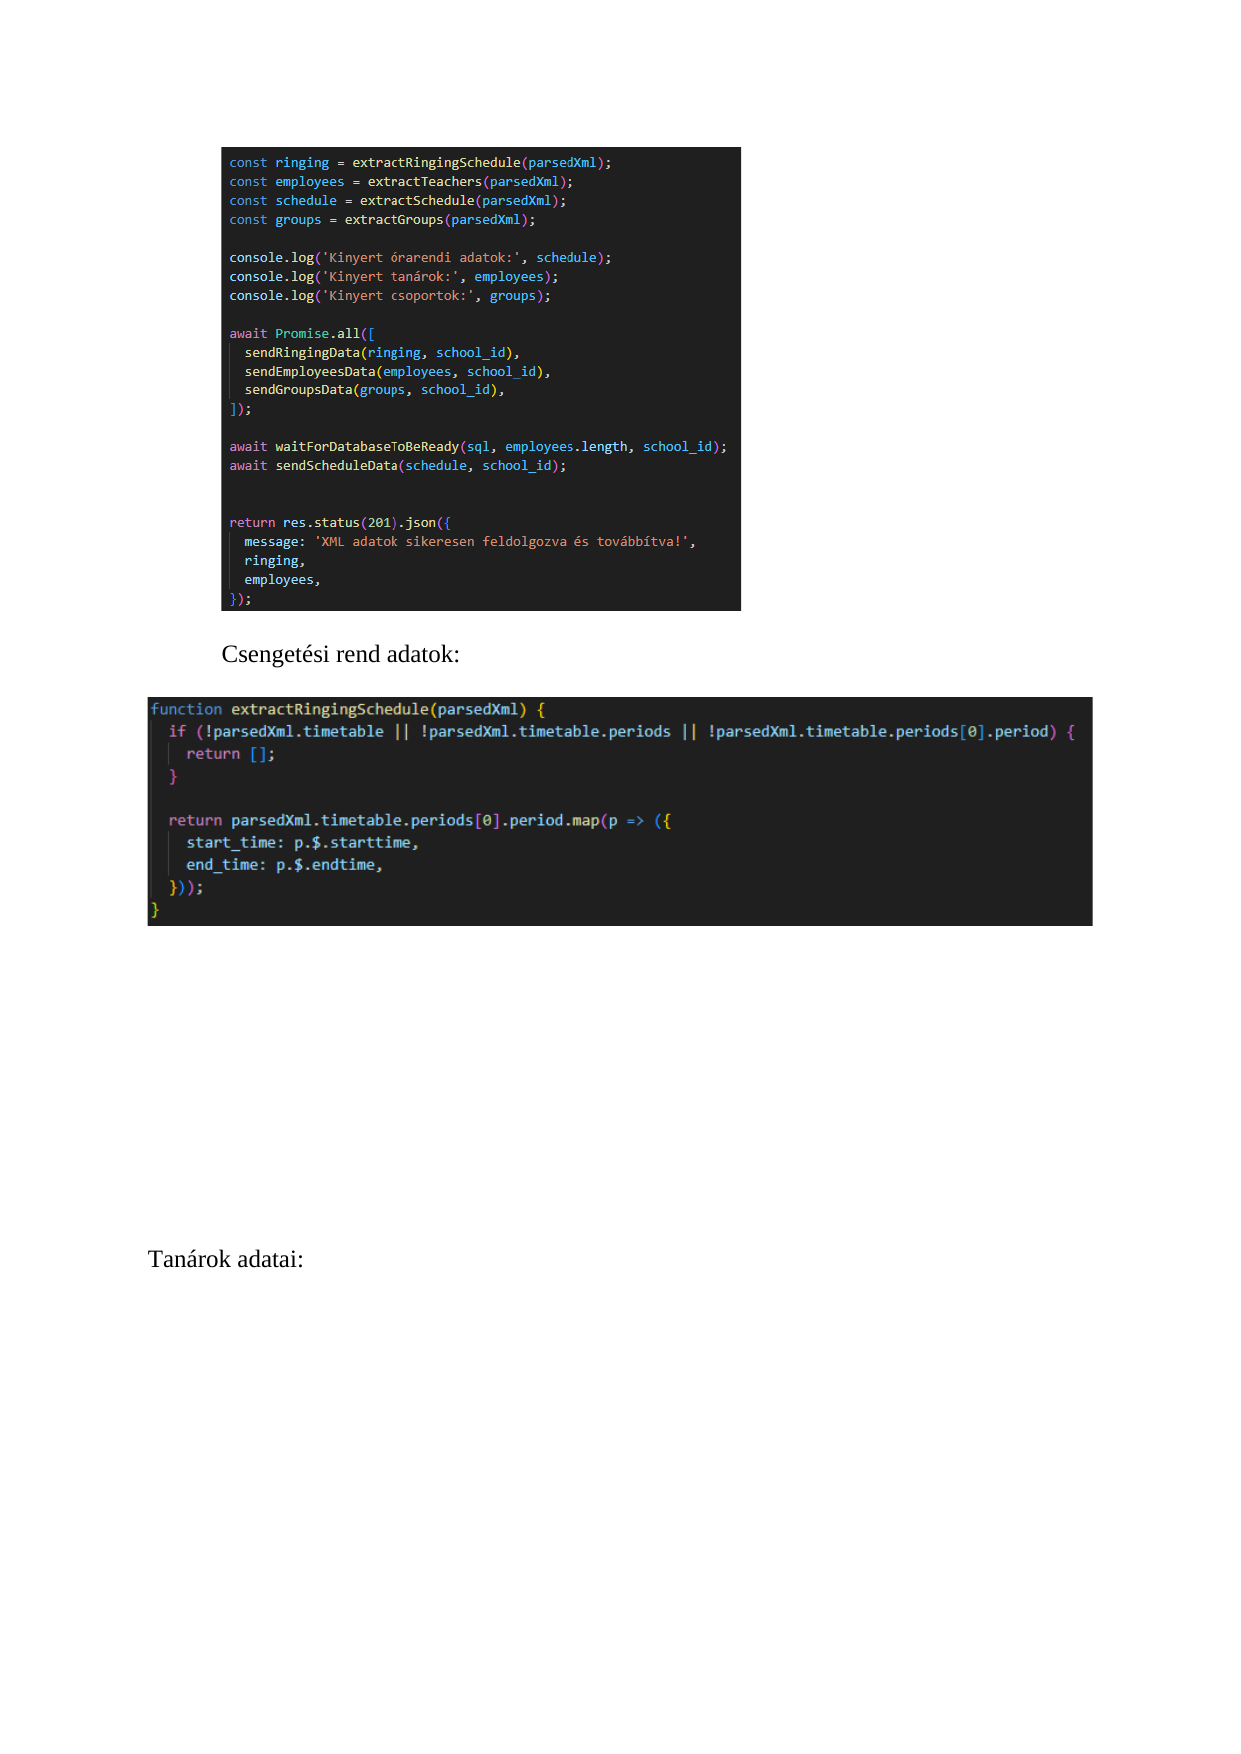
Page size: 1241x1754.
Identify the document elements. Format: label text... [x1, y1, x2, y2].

picture [147, 697, 1093, 926]
text Tanárok adatai: [148, 1244, 1093, 1273]
picture [221, 147, 742, 611]
text Csengetési rend adatok: [148, 639, 1093, 668]
